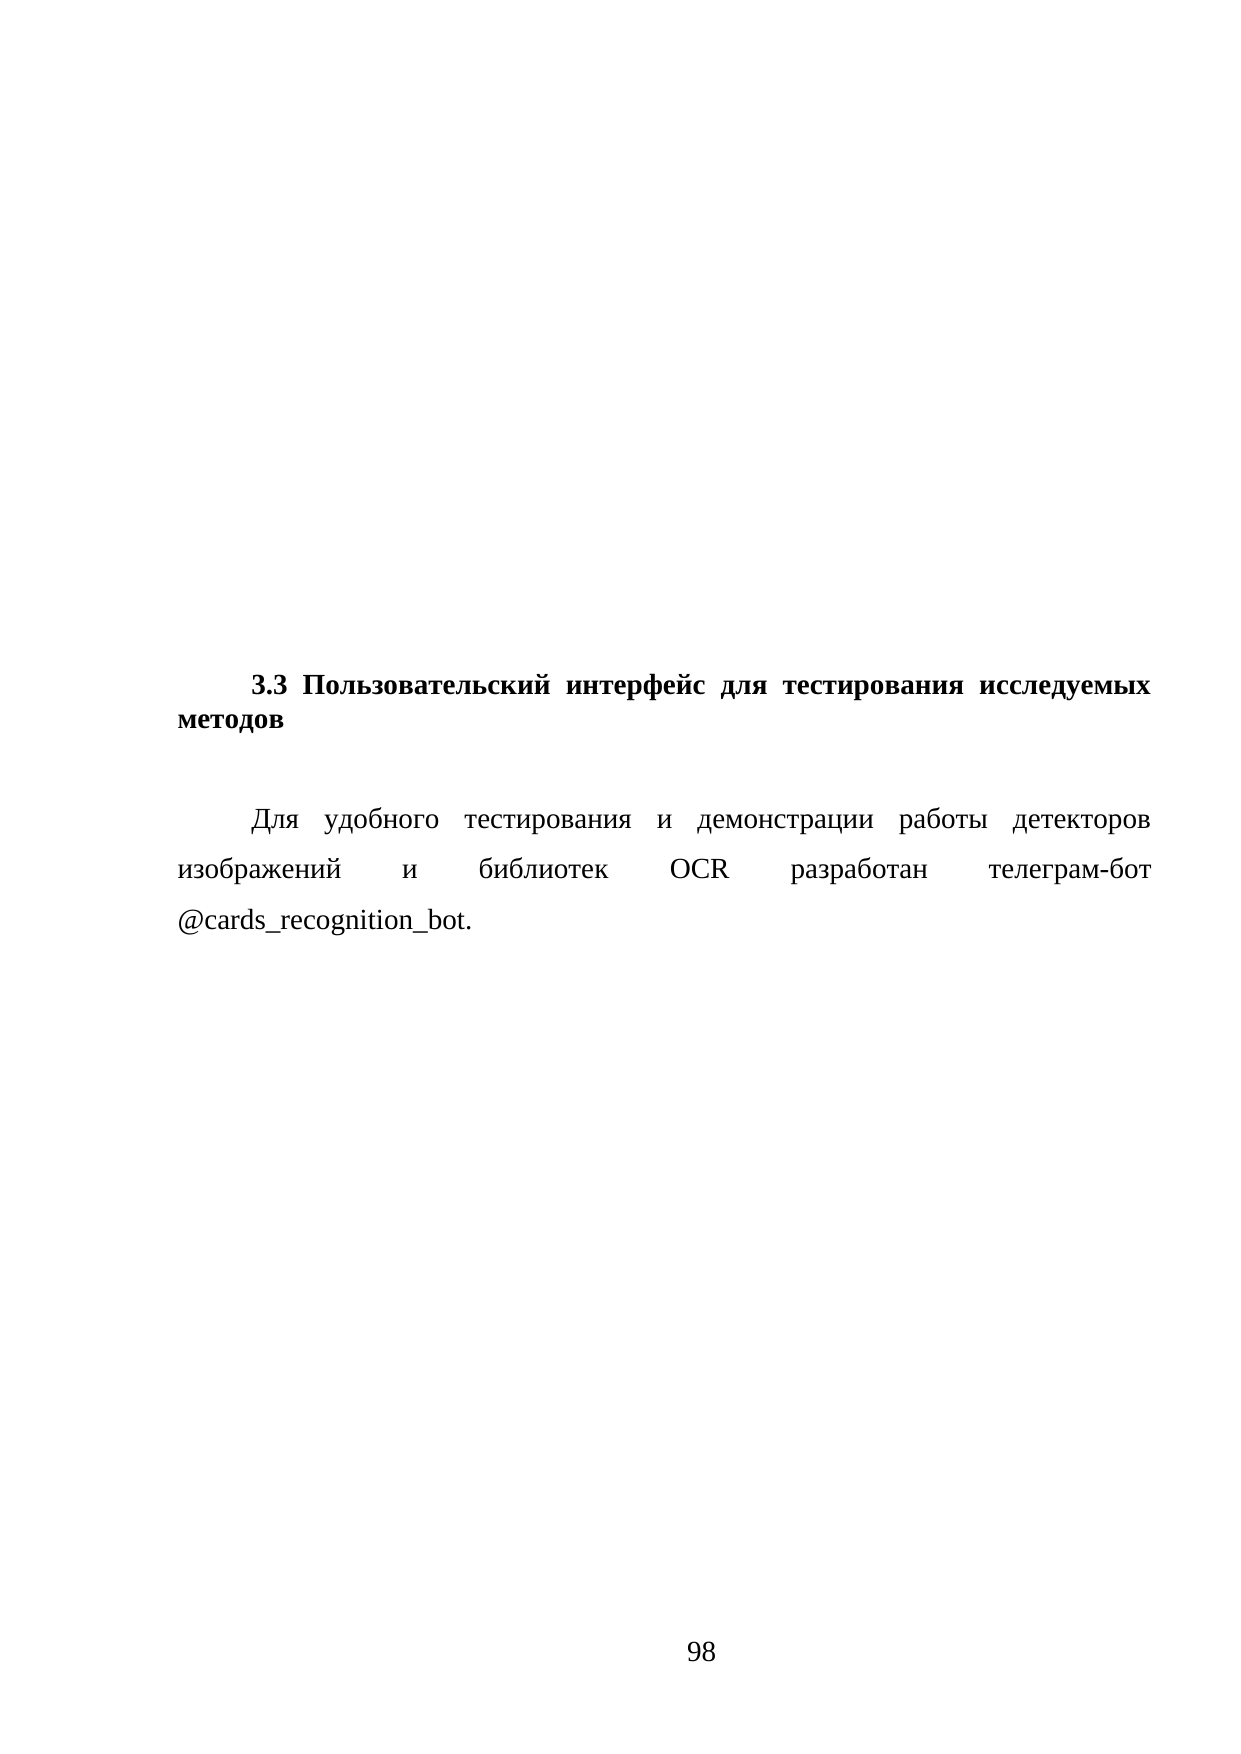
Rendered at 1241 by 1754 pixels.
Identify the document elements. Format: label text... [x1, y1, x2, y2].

subtitle 3.3 Пользовательский интерфейс для тестирования исследуемых методов [177, 667, 1152, 734]
text Для удобного тестирования и демонстрации работы детекторов изображений и библиотек OCR разработан телеграм-бот @cards_recognition_bot. [177, 801, 1152, 936]
